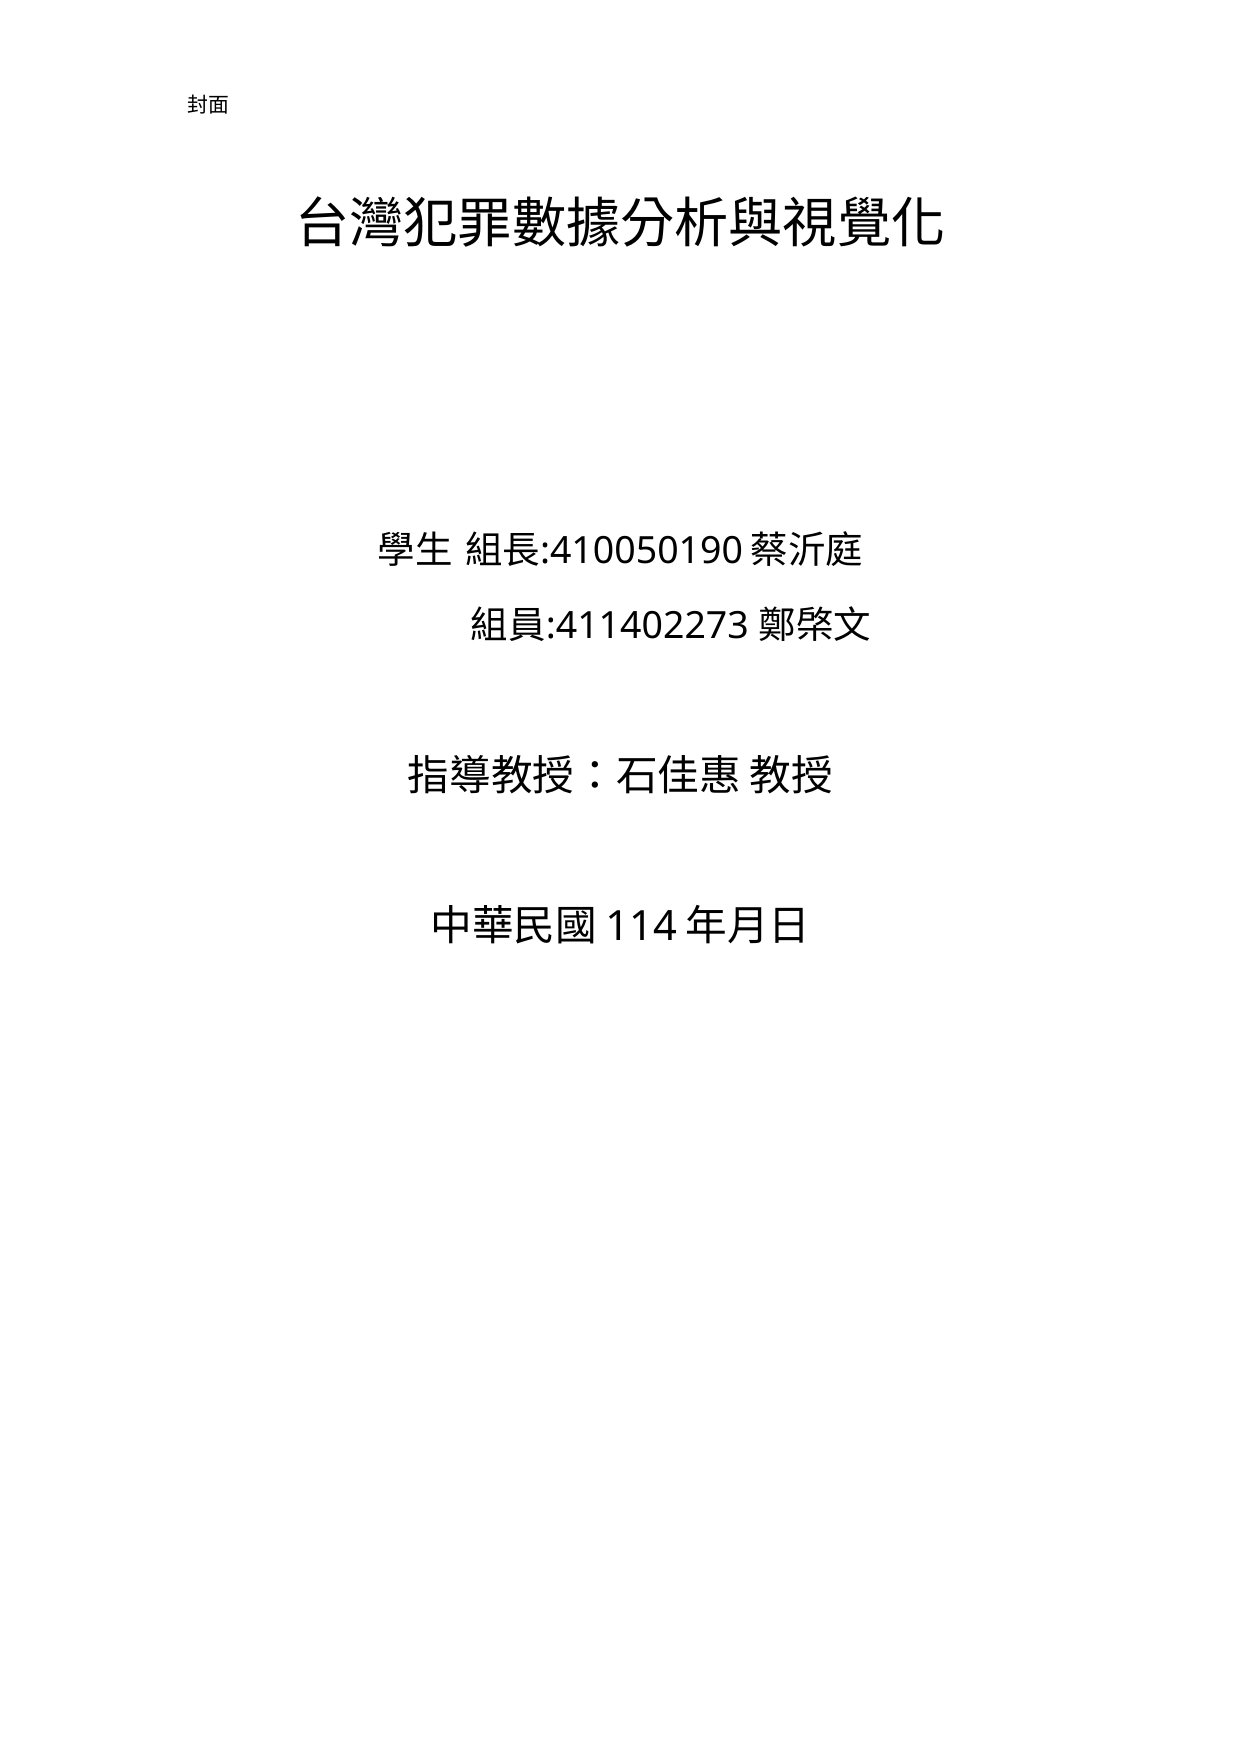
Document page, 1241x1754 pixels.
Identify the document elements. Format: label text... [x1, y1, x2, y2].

text 中華民國114年月日 [187, 885, 1053, 960]
text 組員:411402273 鄭棨文 [187, 585, 1053, 660]
text 台灣犯罪數據分析與視覺化 [187, 162, 1053, 275]
text 指導教授：石佳惠教授 [187, 735, 1053, 810]
text 學生組長:410050190蔡沂庭 [187, 510, 1053, 585]
